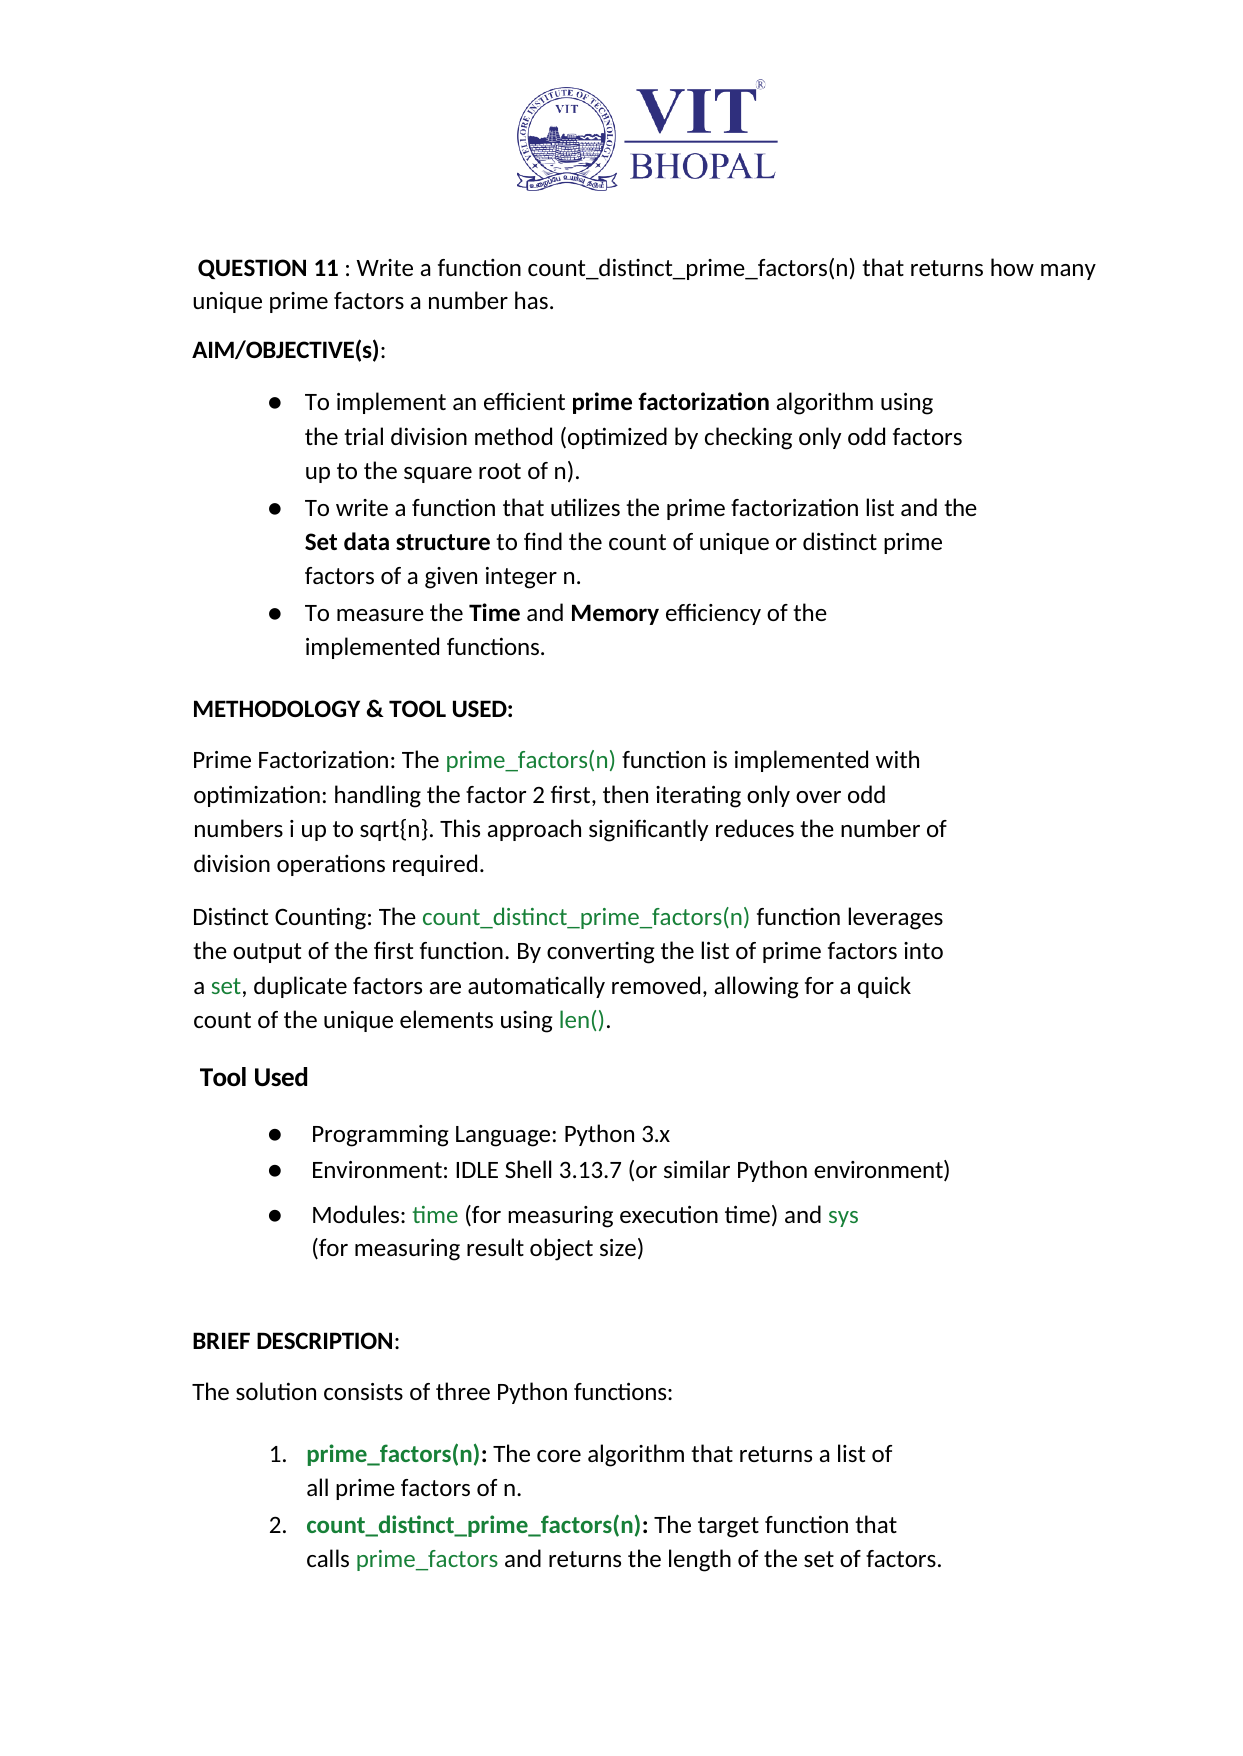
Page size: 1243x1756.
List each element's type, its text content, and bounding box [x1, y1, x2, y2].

subtitle Tool Used [199, 1060, 1243, 1093]
list To write a function that utilizes the prime factorization list and the [267, 492, 1243, 522]
list Environment: IDLE Shell 3.13.7 (or similar Python environment) [267, 1154, 1243, 1185]
list To measure the Time and Memory efficiency of the implemented functions. [267, 597, 968, 662]
list Programming Language: Python 3.x [267, 1118, 1243, 1149]
picture [517, 79, 778, 191]
subtitle METHODOLOGY & TOOL USED: [192, 693, 1243, 724]
subtitle BRIEF DESCRIPTION: [192, 1325, 1243, 1356]
text Distinct Counting: The count_distinct_prime_factors(n) function leverages the output of the first function. By converting the list of prime factors into a set, duplicate factors are automatically removed, allowing for a quick count of the unique elements using len(). [192, 901, 947, 1035]
text Prime Factorization: The prime_factors(n) function is implemented with optimization: handling the factor 2 first, then iterating only over odd numbers i up to sqrt{n}. This approach significantly reduces the number of division operations required. [192, 745, 947, 879]
list prime_factors(n): The core algorithm that returns a list of all prime factors of n. [268, 1438, 920, 1503]
text Set data structure to find the count of unique or distinct prime factors of a given integer n. [304, 526, 947, 591]
subtitle AIM/OBJECTIVE(s): [192, 335, 1243, 365]
text The solution consists of three Python functions: [192, 1376, 1243, 1407]
text QUESTION 11 : Write a function count_distinct_prime_factors(n) that returns how many unique prime factors a number has. [192, 252, 1153, 315]
list count_distinct_prime_factors(n): The target function that calls prime_factors and returns the length of the set of factors. [268, 1509, 945, 1574]
list To implement an efficient prime factorization algorithm using the trial division method (optimized by checking only odd factors up to the square root of n). [267, 386, 970, 486]
list Modules: time (for measuring execution time) and sys (for measuring result object size) [267, 1199, 900, 1262]
